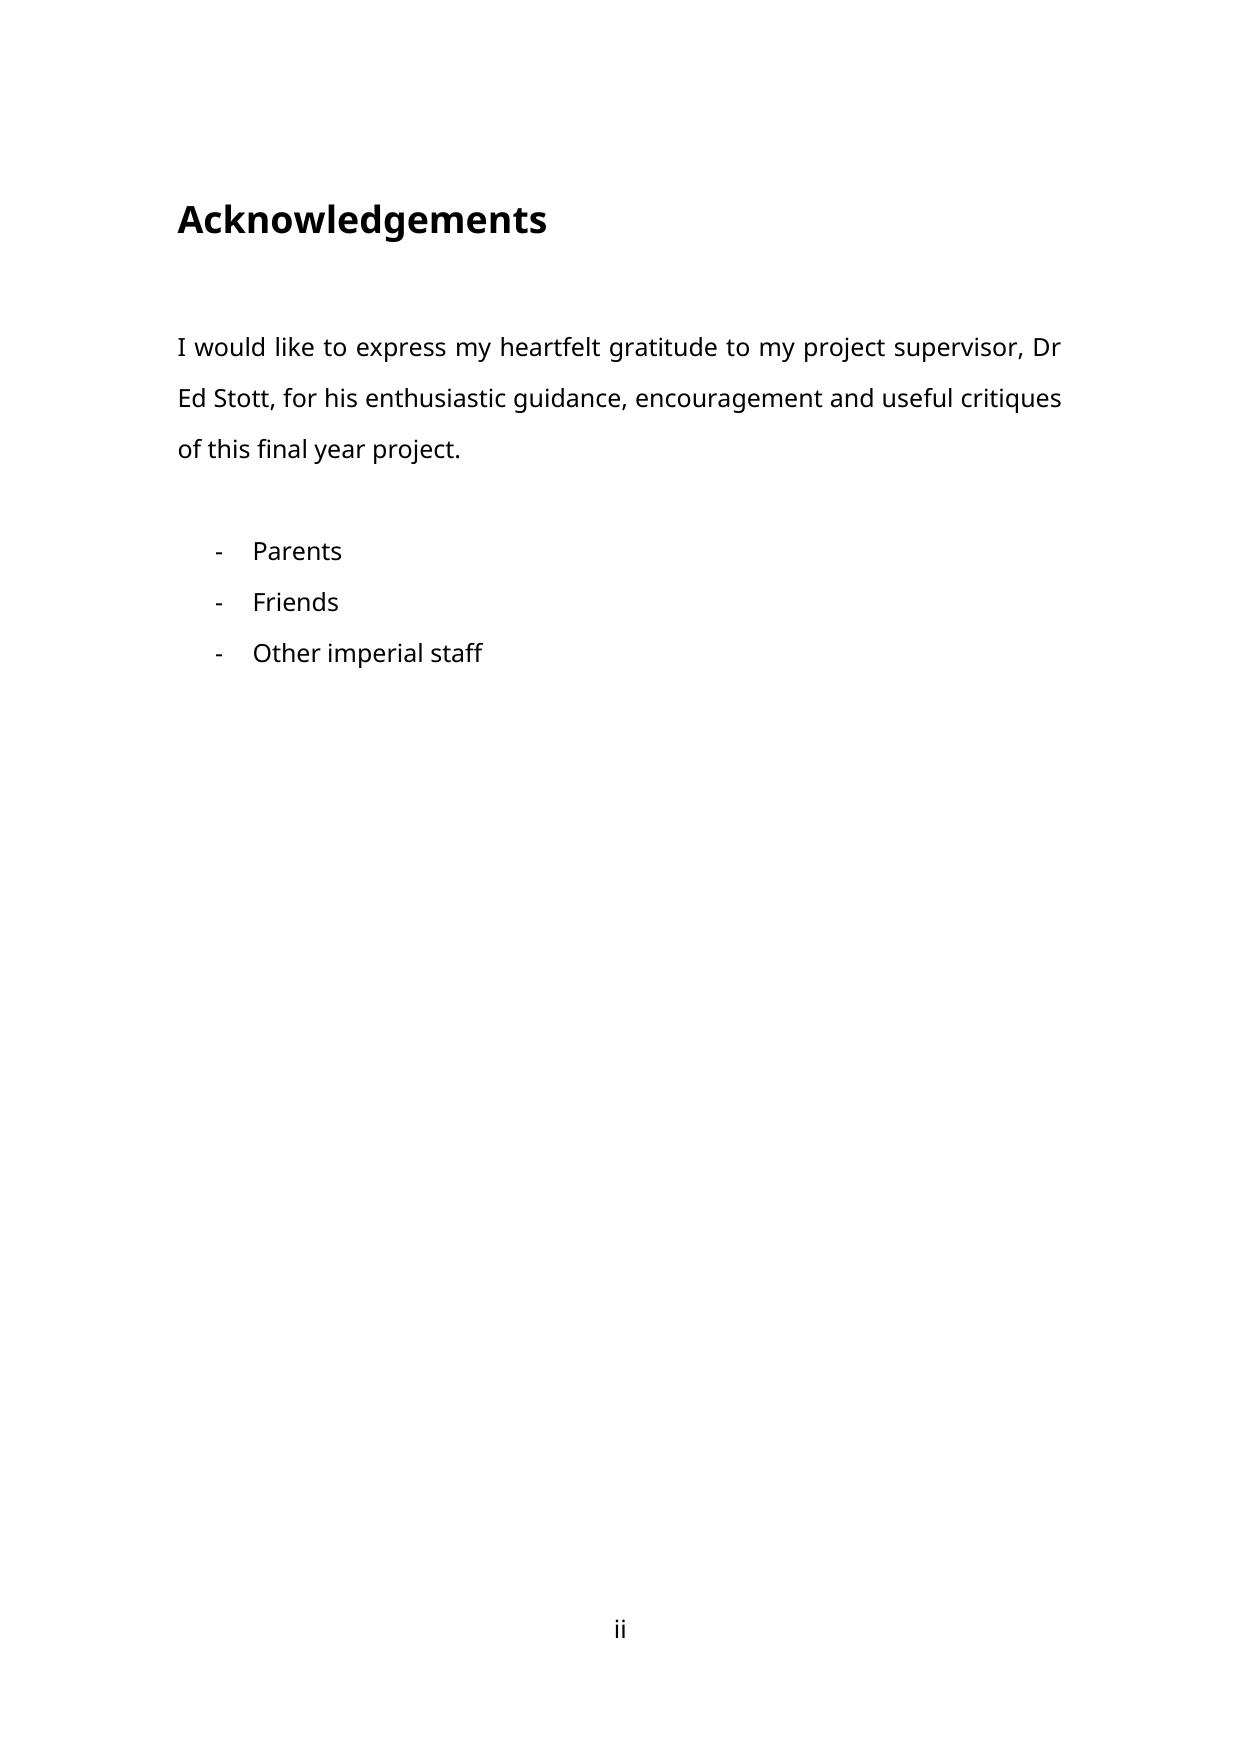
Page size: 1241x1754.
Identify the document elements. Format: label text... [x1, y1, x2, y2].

list Parents [215, 534, 1063, 568]
list Friends [215, 585, 1063, 619]
subtitle Acknowledgements [177, 194, 1063, 245]
text I would like to express my heartfelt gratitude to my project supervisor, Dr Ed Stott, for his enthusiastic guidance, encouragement and useful critiques of this final year project. [177, 330, 1063, 466]
list Other imperial staff [215, 636, 1063, 670]
